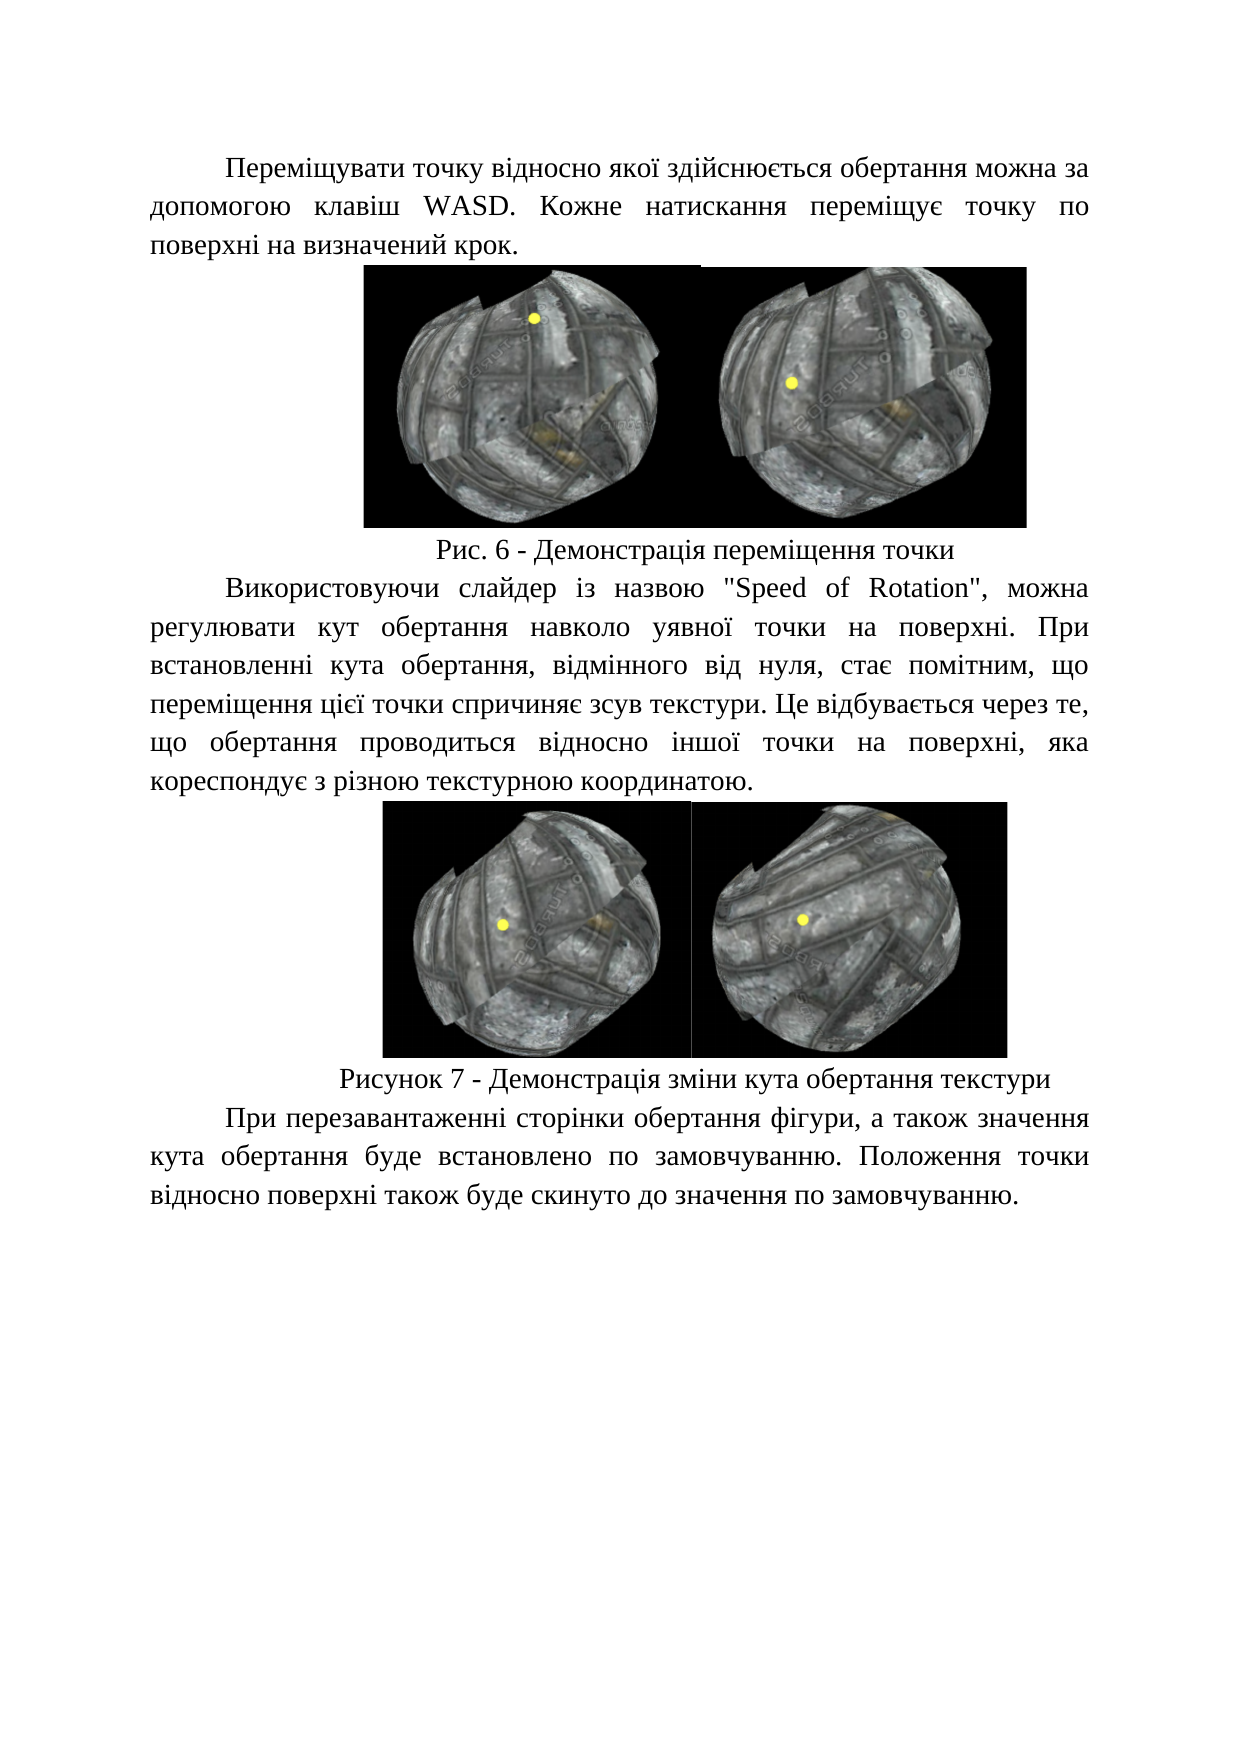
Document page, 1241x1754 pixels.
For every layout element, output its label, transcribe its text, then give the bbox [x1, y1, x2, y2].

text Використовуючи слайдер із назвою "Speed of Rotation", можна регулювати кут обертання навколо уявної точки на поверхні. При встановленні кута обертання, відмінного від нуля, стає помітним, що переміщення цієї точки спричиняє зсув текстури. Це відбувається через те, що обертання проводиться відносно іншої точки на поверхні, яка кореспондує з різною текстурною координатою. [150, 570, 1090, 797]
picture [363, 265, 1027, 528]
text При перезавантаженні сторінки обертання фігури, а також значення кута обертання буде встановлено по замовчуванню. Положення точки відносно поверхні також буде скинуто до значення по замовчуванню. [150, 1100, 1090, 1210]
text Рисунок 7 - Демонстрація зміни кута обертання текстури [225, 1061, 1090, 1095]
text Переміщувати точку відносно якої здійснюється обертання можна за допомогою клавіш WASD. Кожне натискання переміщує точку по поверхні на визначений крок. [150, 150, 1090, 261]
text Рис. 6 - Демонстрація переміщення точки [225, 532, 1090, 565]
picture [382, 801, 1008, 1058]
